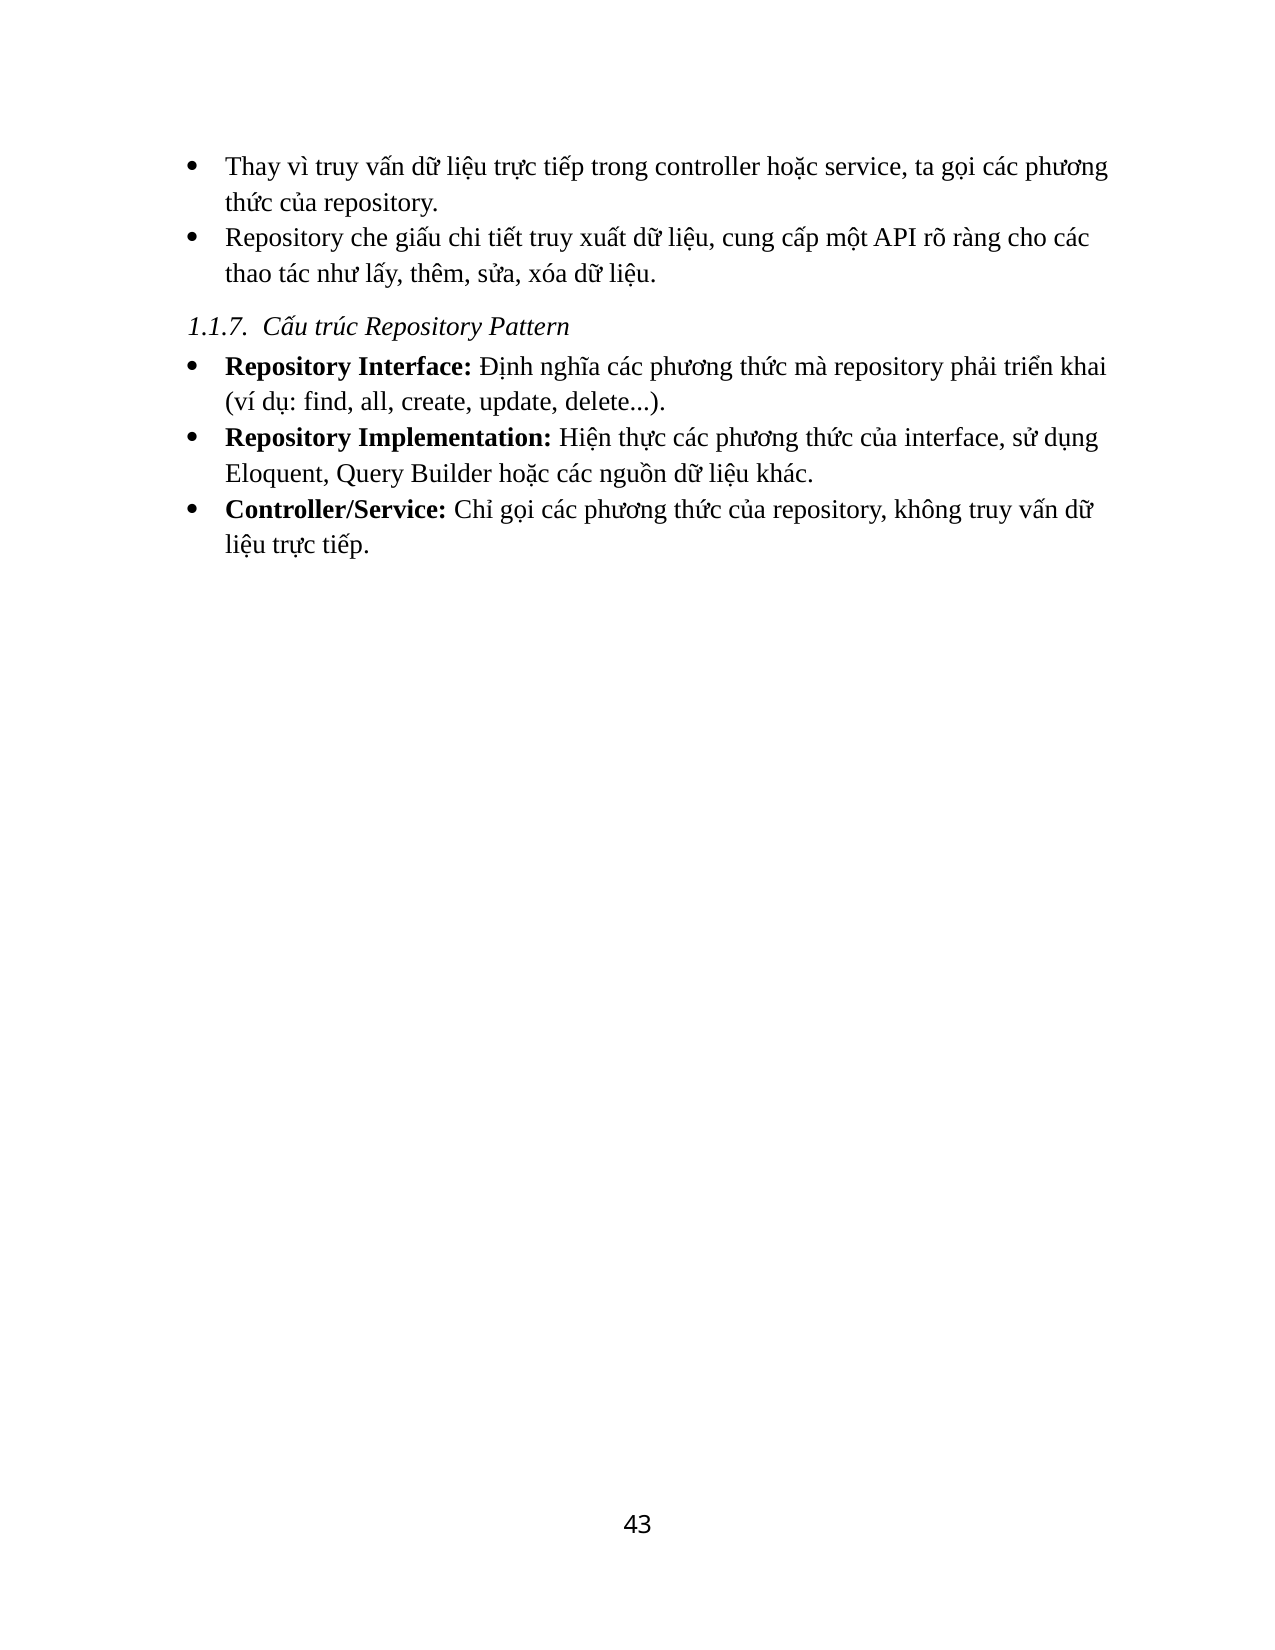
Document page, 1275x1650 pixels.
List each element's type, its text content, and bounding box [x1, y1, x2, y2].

list Repository Interface: Định nghĩa các phương thức mà repository phải triển khai (ví dụ: find, all, create, update, delete...). [187, 350, 1125, 417]
subtitle Cấu trúc Repository Pattern [187, 310, 1125, 341]
list Controller/Service: Chỉ gọi các phương thức của repository, không truy vấn dữ liệu trực tiếp. [187, 493, 1125, 560]
list Repository che giấu chi tiết truy xuất dữ liệu, cung cấp một API rõ ràng cho các thao tác như lấy, thêm, sửa, xóa dữ liệu. [187, 222, 1125, 288]
list Repository Implementation: Hiện thực các phương thức của interface, sử dụng Eloquent, Query Builder hoặc các nguồn dữ liệu khác. [187, 421, 1125, 488]
list Thay vì truy vấn dữ liệu trực tiếp trong controller hoặc service, ta gọi các phương thức của repository. [187, 150, 1125, 217]
